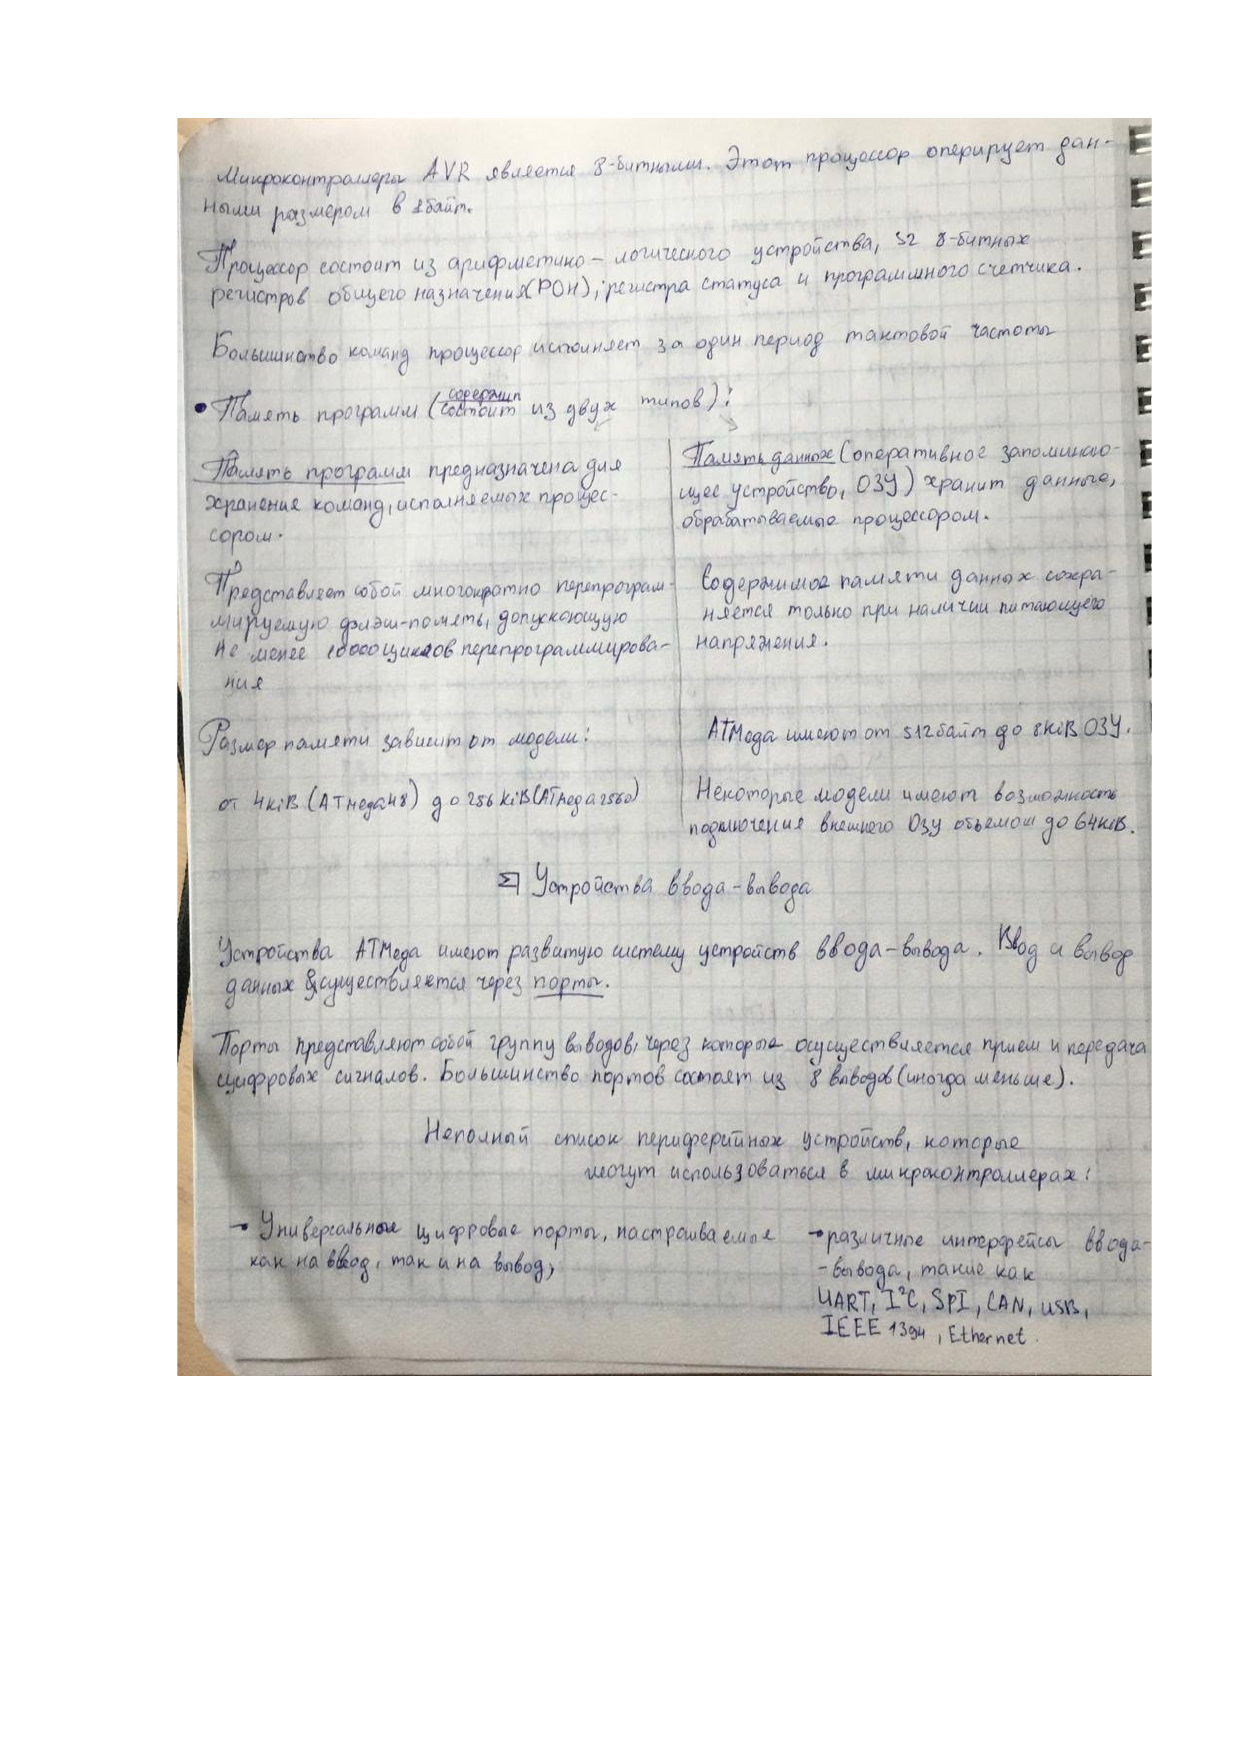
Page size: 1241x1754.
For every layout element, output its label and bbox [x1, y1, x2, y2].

picture [177, 118, 1152, 1376]
